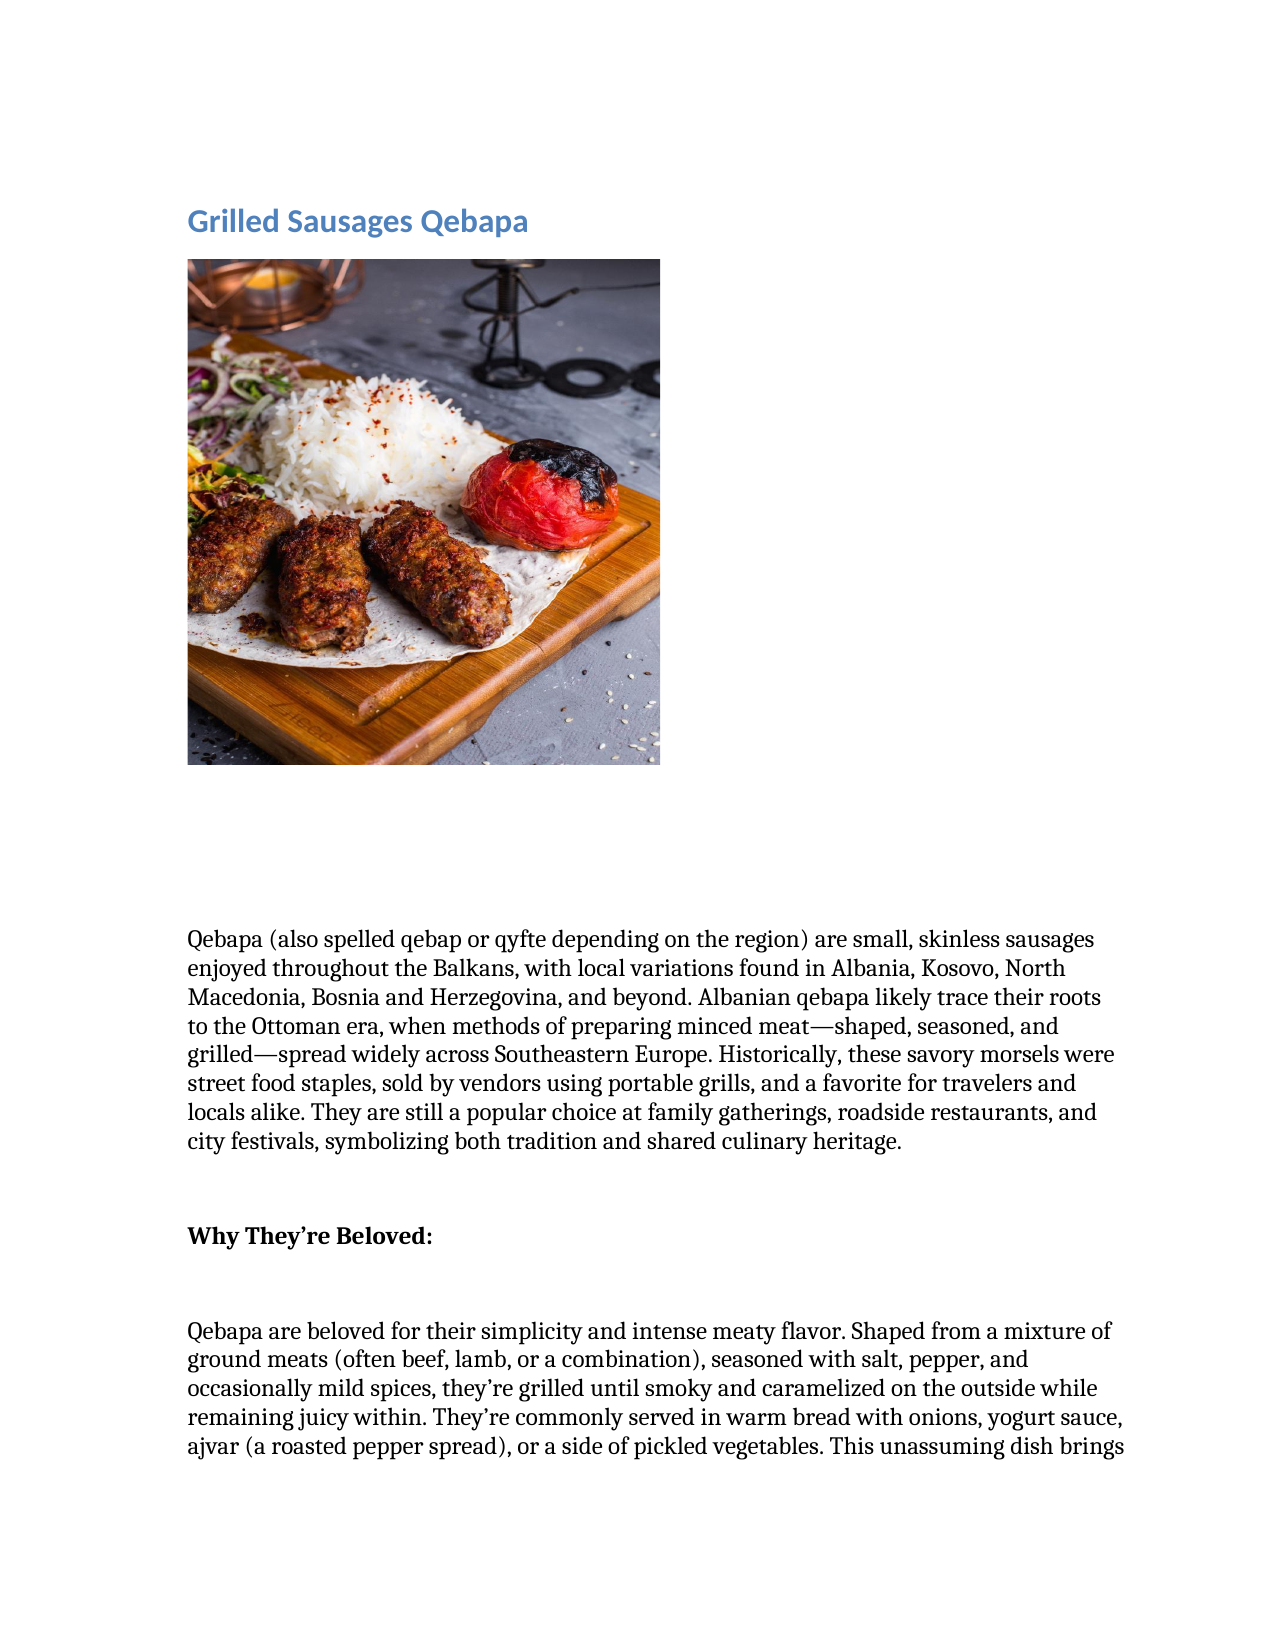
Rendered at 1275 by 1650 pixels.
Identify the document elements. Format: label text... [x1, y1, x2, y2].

text Why They’re Beloved: [187, 1222, 1125, 1250]
subtitle Grilled Sausages Qebapa [187, 200, 1125, 241]
picture [187, 259, 661, 765]
text Qebapa (also spelled qebap or qyfte depending on the region) are small, skinless sausages enjoyed throughout the Balkans, with local variations found in Albania, Kosovo, North Macedonia, Bosnia and Herzegovina, and beyond. Albanian qebapa likely trace their roots to the Ottoman era, when methods of preparing minced meat—shaped, seasoned, and grilled—spread widely across Southeastern Europe. Historically, these savory morsels were street food staples, sold by vendors using portable grills, and a favorite for travelers and locals alike. They are still a popular choice at family gatherings, roadside restaurants, and city festivals, symbolizing both tradition and shared culinary heritage. [187, 925, 1125, 1155]
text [187, 1317, 1125, 1460]
